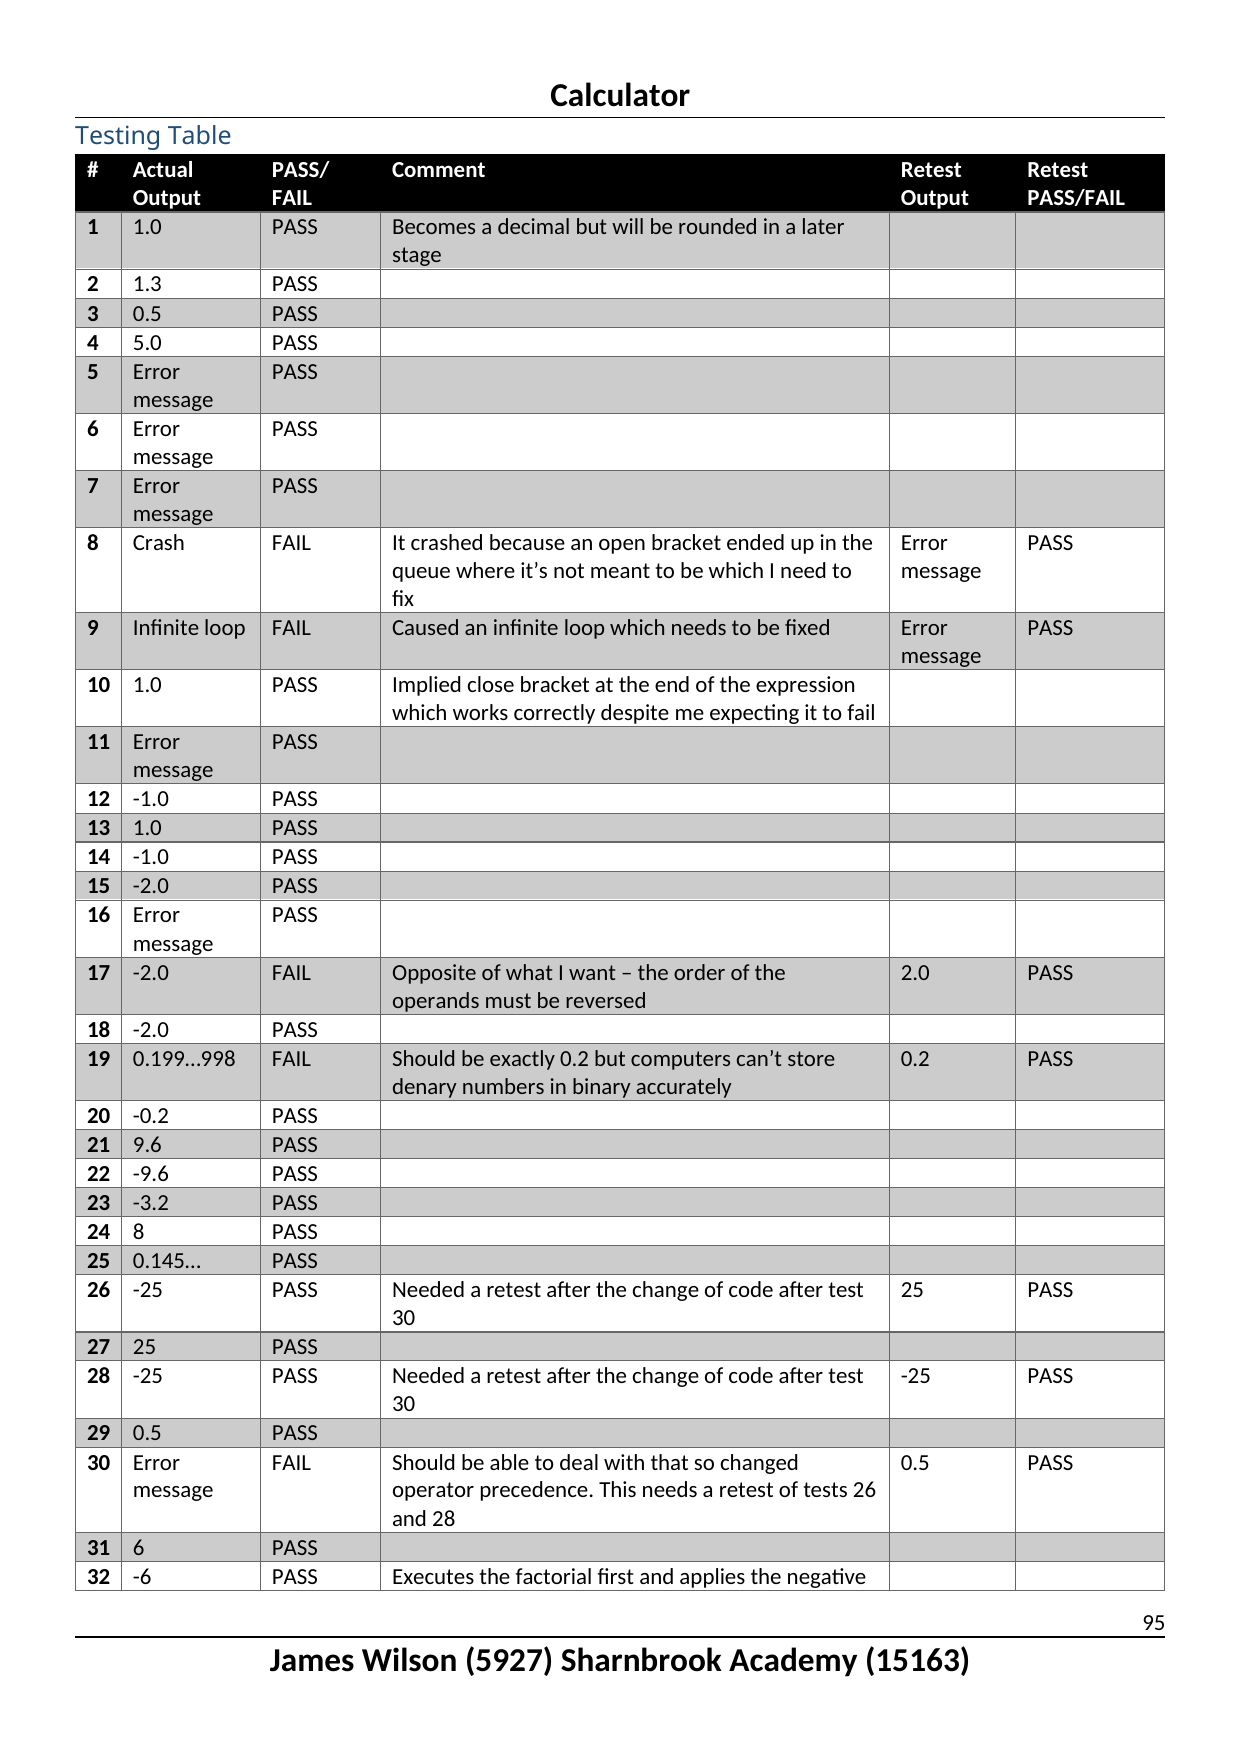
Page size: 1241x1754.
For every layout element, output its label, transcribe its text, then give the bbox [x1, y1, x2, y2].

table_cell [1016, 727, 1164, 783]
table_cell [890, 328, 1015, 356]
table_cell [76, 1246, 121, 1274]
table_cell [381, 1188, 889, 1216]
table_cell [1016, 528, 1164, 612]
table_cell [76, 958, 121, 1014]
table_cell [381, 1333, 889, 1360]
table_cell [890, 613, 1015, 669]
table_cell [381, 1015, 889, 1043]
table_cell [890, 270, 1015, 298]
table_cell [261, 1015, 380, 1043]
subtitle Testing Table [75, 118, 1165, 152]
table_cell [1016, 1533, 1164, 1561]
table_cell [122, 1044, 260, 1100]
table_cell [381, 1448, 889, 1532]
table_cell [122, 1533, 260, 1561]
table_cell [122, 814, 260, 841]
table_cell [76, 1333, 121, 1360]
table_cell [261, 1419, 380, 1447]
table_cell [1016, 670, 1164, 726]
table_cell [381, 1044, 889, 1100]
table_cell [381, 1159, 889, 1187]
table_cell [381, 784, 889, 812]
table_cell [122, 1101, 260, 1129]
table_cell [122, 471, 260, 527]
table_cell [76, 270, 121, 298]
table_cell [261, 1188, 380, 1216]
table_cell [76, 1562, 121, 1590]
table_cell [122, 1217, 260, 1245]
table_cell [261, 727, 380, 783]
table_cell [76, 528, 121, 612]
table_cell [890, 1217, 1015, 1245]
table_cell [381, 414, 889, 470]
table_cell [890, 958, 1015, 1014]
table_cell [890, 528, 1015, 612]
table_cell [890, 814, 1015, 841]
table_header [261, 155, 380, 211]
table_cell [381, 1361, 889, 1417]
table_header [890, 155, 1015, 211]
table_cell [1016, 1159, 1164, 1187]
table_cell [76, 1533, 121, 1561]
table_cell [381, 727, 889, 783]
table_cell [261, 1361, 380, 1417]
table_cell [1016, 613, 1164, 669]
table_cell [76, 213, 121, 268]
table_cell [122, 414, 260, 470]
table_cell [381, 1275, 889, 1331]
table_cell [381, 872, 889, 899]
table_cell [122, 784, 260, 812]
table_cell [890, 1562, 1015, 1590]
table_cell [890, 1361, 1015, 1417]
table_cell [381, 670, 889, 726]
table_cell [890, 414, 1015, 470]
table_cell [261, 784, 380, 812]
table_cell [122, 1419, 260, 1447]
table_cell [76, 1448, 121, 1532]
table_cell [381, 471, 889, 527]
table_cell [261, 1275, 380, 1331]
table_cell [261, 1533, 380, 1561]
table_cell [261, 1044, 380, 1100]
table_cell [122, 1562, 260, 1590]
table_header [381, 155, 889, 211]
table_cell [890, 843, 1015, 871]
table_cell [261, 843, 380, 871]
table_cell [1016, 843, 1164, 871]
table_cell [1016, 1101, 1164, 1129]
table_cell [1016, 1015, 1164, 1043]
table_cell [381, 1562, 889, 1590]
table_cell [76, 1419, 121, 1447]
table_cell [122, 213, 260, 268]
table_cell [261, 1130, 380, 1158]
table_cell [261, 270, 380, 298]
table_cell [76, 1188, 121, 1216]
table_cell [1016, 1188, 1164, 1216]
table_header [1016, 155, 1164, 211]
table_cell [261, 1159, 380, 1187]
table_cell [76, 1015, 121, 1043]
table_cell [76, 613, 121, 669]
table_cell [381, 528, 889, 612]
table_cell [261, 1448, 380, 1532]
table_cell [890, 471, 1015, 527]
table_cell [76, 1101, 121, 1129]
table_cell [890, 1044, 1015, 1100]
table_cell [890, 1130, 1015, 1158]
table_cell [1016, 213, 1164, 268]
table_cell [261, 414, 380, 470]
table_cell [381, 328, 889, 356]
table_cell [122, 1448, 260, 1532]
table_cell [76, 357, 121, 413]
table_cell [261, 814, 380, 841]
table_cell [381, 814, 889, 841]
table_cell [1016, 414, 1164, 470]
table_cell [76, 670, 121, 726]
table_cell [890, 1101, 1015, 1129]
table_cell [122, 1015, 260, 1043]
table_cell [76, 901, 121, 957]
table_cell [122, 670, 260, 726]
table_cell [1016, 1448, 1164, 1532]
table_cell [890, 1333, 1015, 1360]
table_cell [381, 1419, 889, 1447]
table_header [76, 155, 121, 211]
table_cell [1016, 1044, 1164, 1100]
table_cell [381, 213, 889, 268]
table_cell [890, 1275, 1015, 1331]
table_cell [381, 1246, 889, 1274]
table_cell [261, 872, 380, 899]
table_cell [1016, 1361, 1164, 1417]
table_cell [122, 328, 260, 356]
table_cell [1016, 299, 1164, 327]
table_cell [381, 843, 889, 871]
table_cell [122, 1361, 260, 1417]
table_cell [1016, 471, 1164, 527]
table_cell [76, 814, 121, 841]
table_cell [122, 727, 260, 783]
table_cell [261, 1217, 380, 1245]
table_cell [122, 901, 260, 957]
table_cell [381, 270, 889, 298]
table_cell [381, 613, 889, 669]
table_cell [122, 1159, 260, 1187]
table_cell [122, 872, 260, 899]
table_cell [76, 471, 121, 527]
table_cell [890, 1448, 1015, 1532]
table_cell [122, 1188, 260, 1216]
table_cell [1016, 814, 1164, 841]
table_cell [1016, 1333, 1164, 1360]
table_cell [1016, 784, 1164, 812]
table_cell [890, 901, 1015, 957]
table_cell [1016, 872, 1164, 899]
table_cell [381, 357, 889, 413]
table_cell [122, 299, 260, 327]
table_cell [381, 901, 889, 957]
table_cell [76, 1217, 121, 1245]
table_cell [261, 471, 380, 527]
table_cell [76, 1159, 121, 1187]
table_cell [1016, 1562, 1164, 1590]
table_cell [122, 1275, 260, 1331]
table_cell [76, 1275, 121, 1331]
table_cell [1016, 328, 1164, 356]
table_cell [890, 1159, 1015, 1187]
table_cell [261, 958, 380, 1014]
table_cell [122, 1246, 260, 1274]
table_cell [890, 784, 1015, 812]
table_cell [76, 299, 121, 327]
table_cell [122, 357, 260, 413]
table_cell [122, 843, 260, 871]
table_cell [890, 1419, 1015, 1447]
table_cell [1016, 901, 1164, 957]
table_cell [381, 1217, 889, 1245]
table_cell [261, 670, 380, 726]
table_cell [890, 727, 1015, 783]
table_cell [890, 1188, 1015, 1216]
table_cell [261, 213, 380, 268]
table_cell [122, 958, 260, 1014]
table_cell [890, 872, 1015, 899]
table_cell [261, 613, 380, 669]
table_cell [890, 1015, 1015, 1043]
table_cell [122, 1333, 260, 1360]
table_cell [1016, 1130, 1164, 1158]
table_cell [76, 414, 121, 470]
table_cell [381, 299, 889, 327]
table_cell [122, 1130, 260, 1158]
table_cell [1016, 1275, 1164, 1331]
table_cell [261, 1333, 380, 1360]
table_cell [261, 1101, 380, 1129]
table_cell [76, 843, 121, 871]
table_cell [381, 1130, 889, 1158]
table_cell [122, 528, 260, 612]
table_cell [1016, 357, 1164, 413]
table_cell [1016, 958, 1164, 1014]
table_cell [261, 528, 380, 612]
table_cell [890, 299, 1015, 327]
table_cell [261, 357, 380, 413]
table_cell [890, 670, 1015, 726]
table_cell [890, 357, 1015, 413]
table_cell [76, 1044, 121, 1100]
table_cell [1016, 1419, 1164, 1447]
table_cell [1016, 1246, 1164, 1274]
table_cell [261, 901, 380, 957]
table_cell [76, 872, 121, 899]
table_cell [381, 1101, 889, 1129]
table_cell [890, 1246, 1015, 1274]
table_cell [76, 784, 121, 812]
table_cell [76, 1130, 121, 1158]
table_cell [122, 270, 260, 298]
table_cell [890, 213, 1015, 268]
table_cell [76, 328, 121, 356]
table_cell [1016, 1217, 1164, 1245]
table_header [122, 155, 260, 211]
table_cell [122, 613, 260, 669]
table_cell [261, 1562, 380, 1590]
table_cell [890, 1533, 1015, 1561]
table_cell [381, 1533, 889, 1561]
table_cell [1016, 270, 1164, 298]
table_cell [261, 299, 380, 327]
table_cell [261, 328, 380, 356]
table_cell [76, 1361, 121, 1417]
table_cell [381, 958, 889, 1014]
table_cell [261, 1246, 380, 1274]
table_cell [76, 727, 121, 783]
